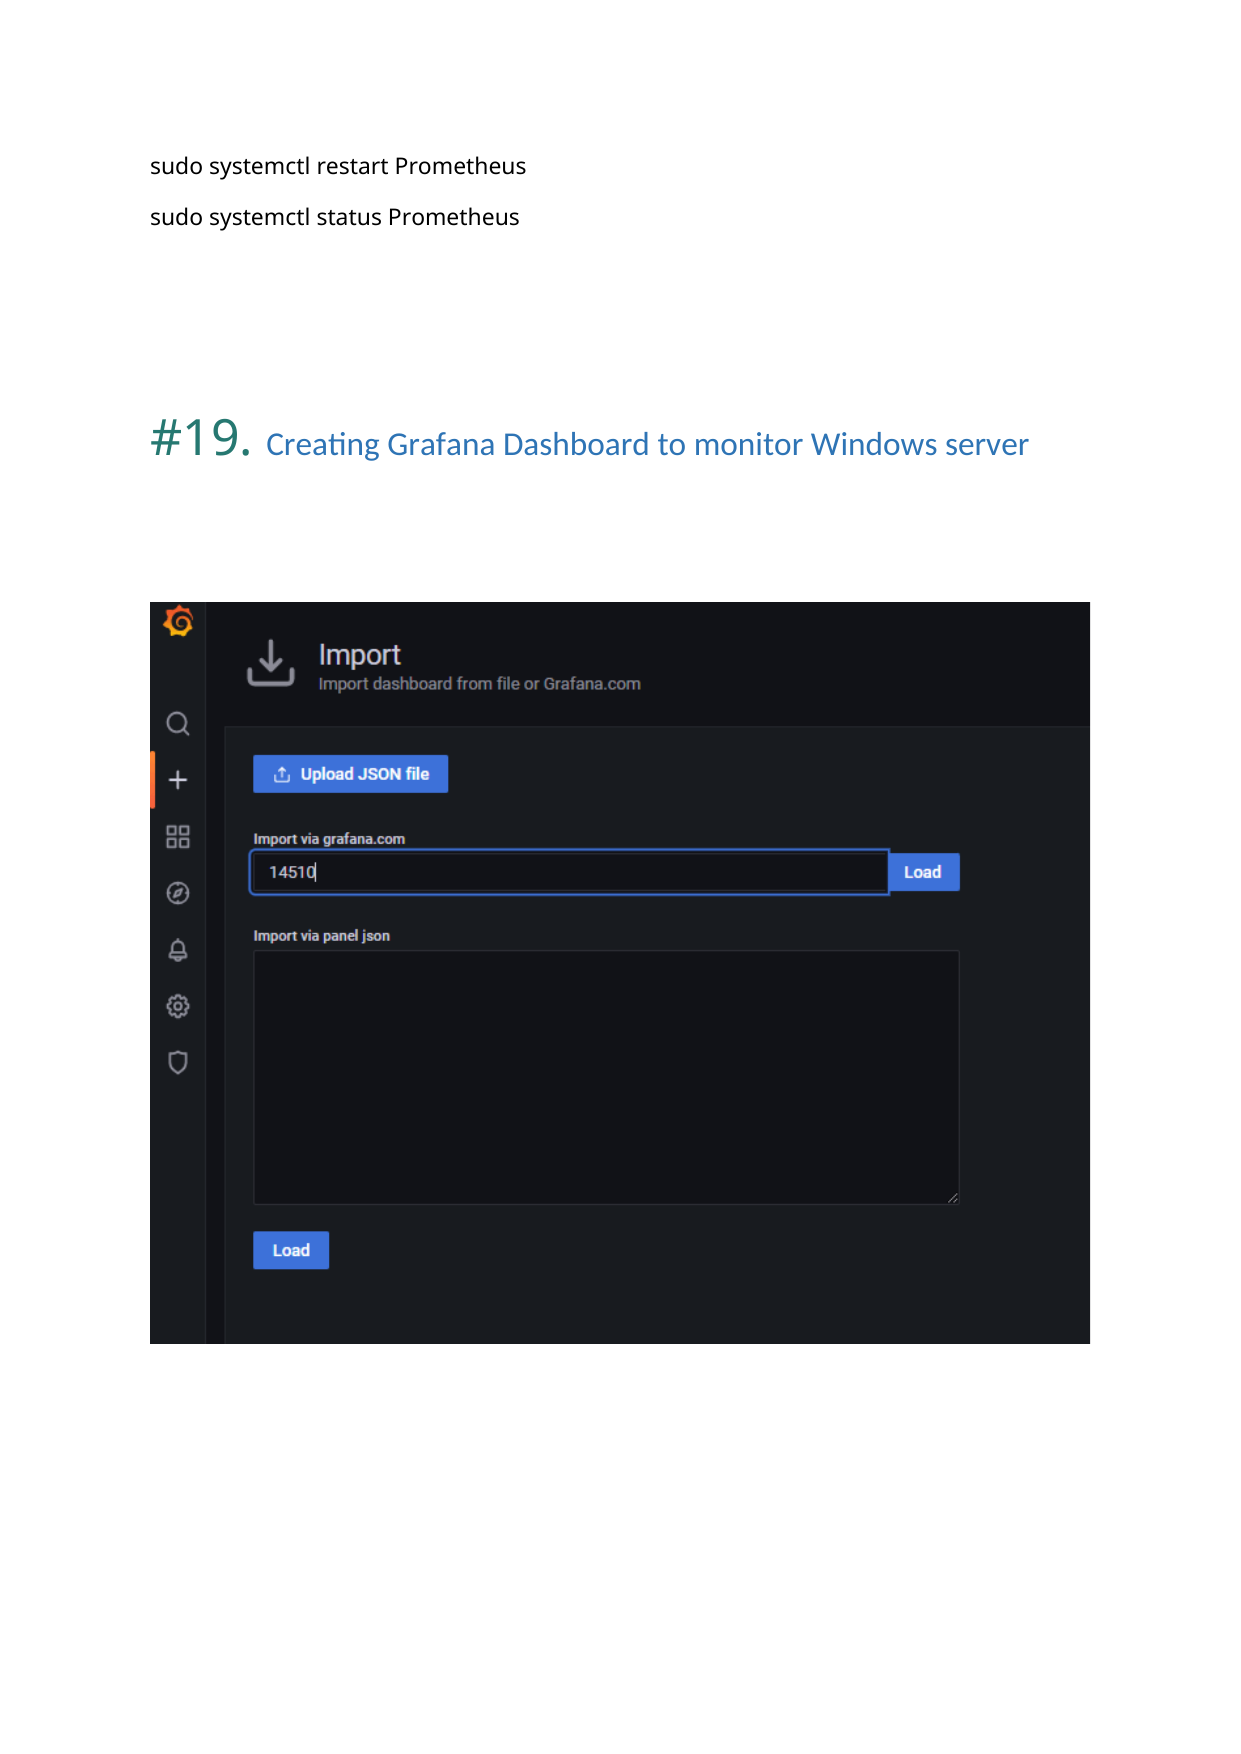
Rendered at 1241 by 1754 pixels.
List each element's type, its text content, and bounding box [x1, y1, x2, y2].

text sudo systemctl restart Prometheus [150, 150, 1090, 181]
text sudo systemctl status Prometheus [150, 200, 1090, 232]
picture [150, 602, 1091, 1344]
subtitle #19. Creating Grafana Dashboard to monitor Windows server [150, 402, 1090, 470]
